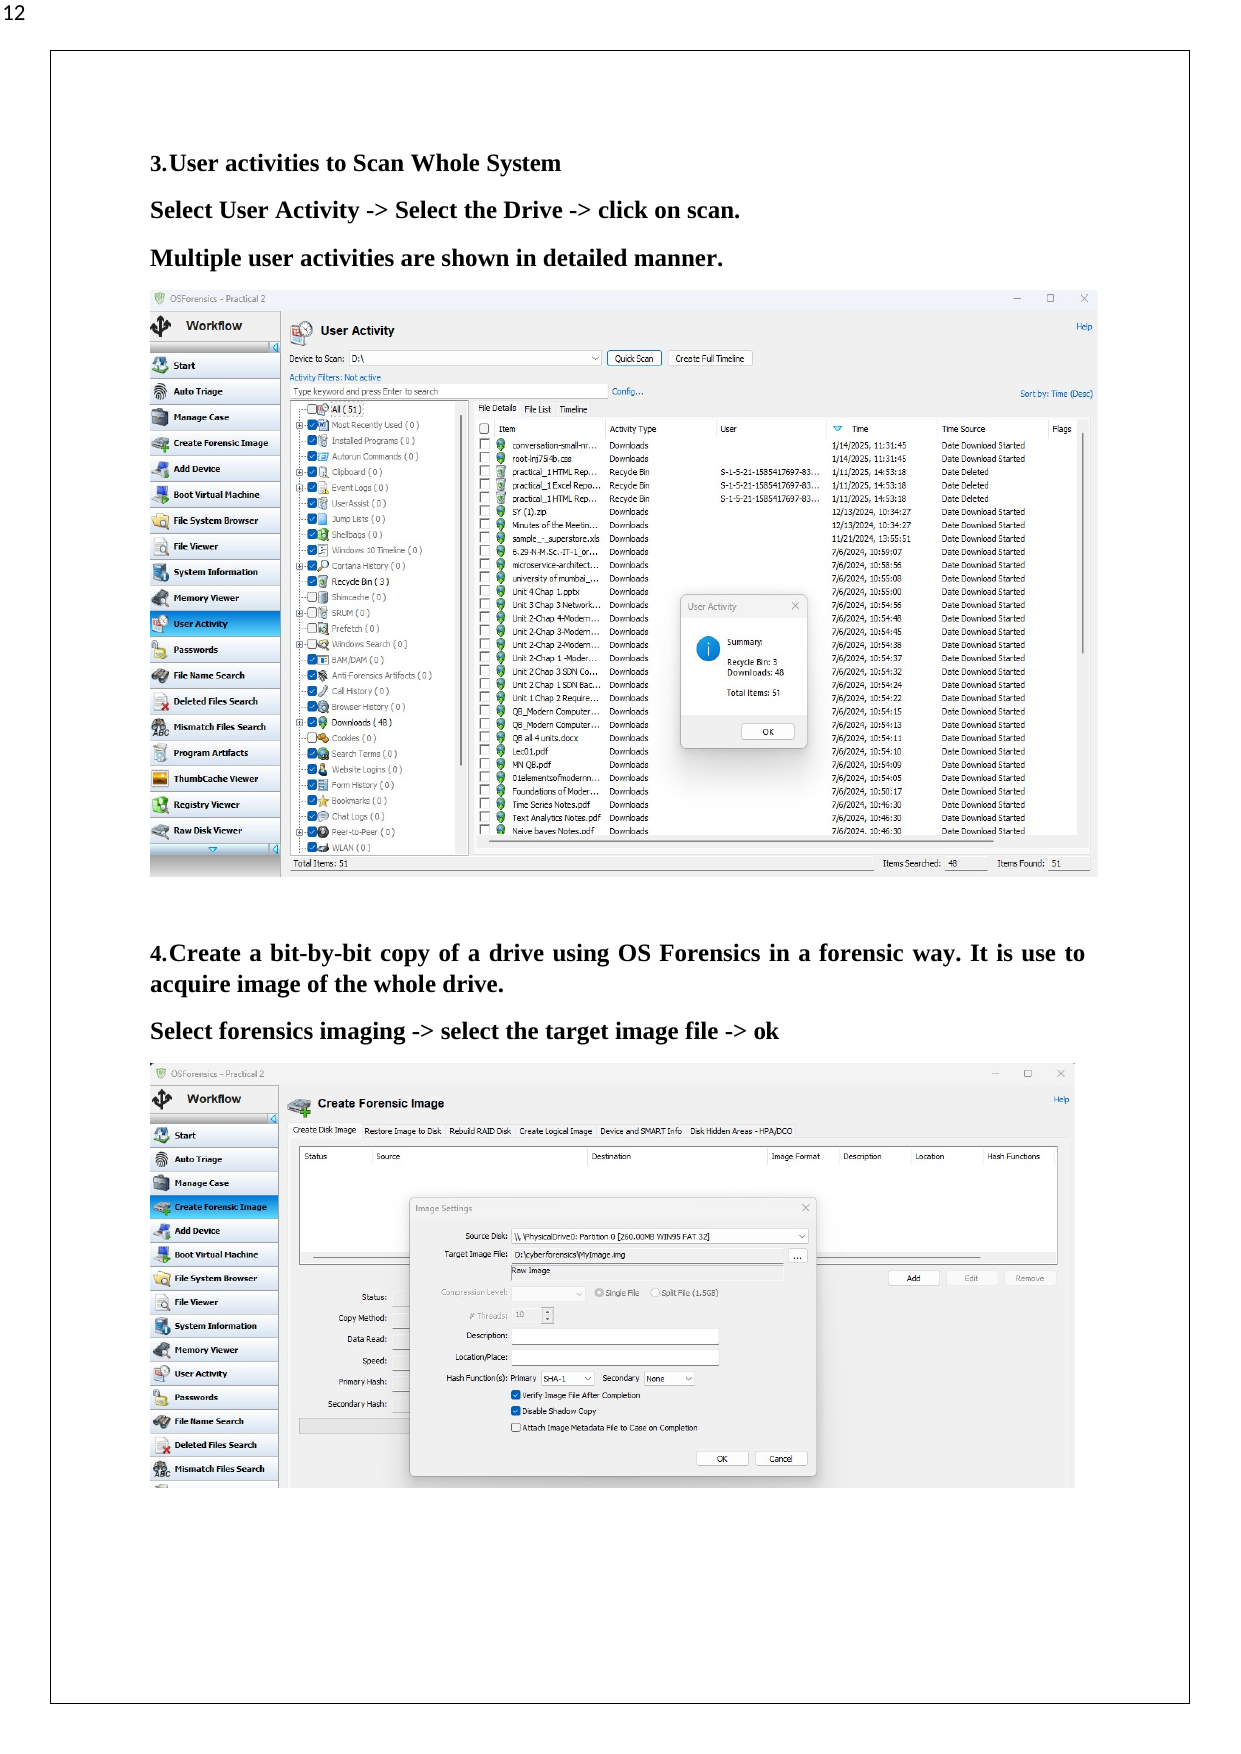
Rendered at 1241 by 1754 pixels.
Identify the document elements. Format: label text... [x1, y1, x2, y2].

text Select User Activity -> Select the Drive -> click on scan. Multiple user activities are shown in detailed manner. [150, 196, 823, 272]
list Create a bit-by-bit copy of a drive using OS Forensics in a forensic way. It is use to acquire image of the whole drive. [150, 938, 1089, 997]
picture [150, 290, 1098, 877]
text Select forensics imaging -> select the target image file -> ok [150, 1016, 1166, 1045]
list User activities to Scan Whole System [150, 148, 1166, 176]
picture [150, 1063, 1075, 1488]
